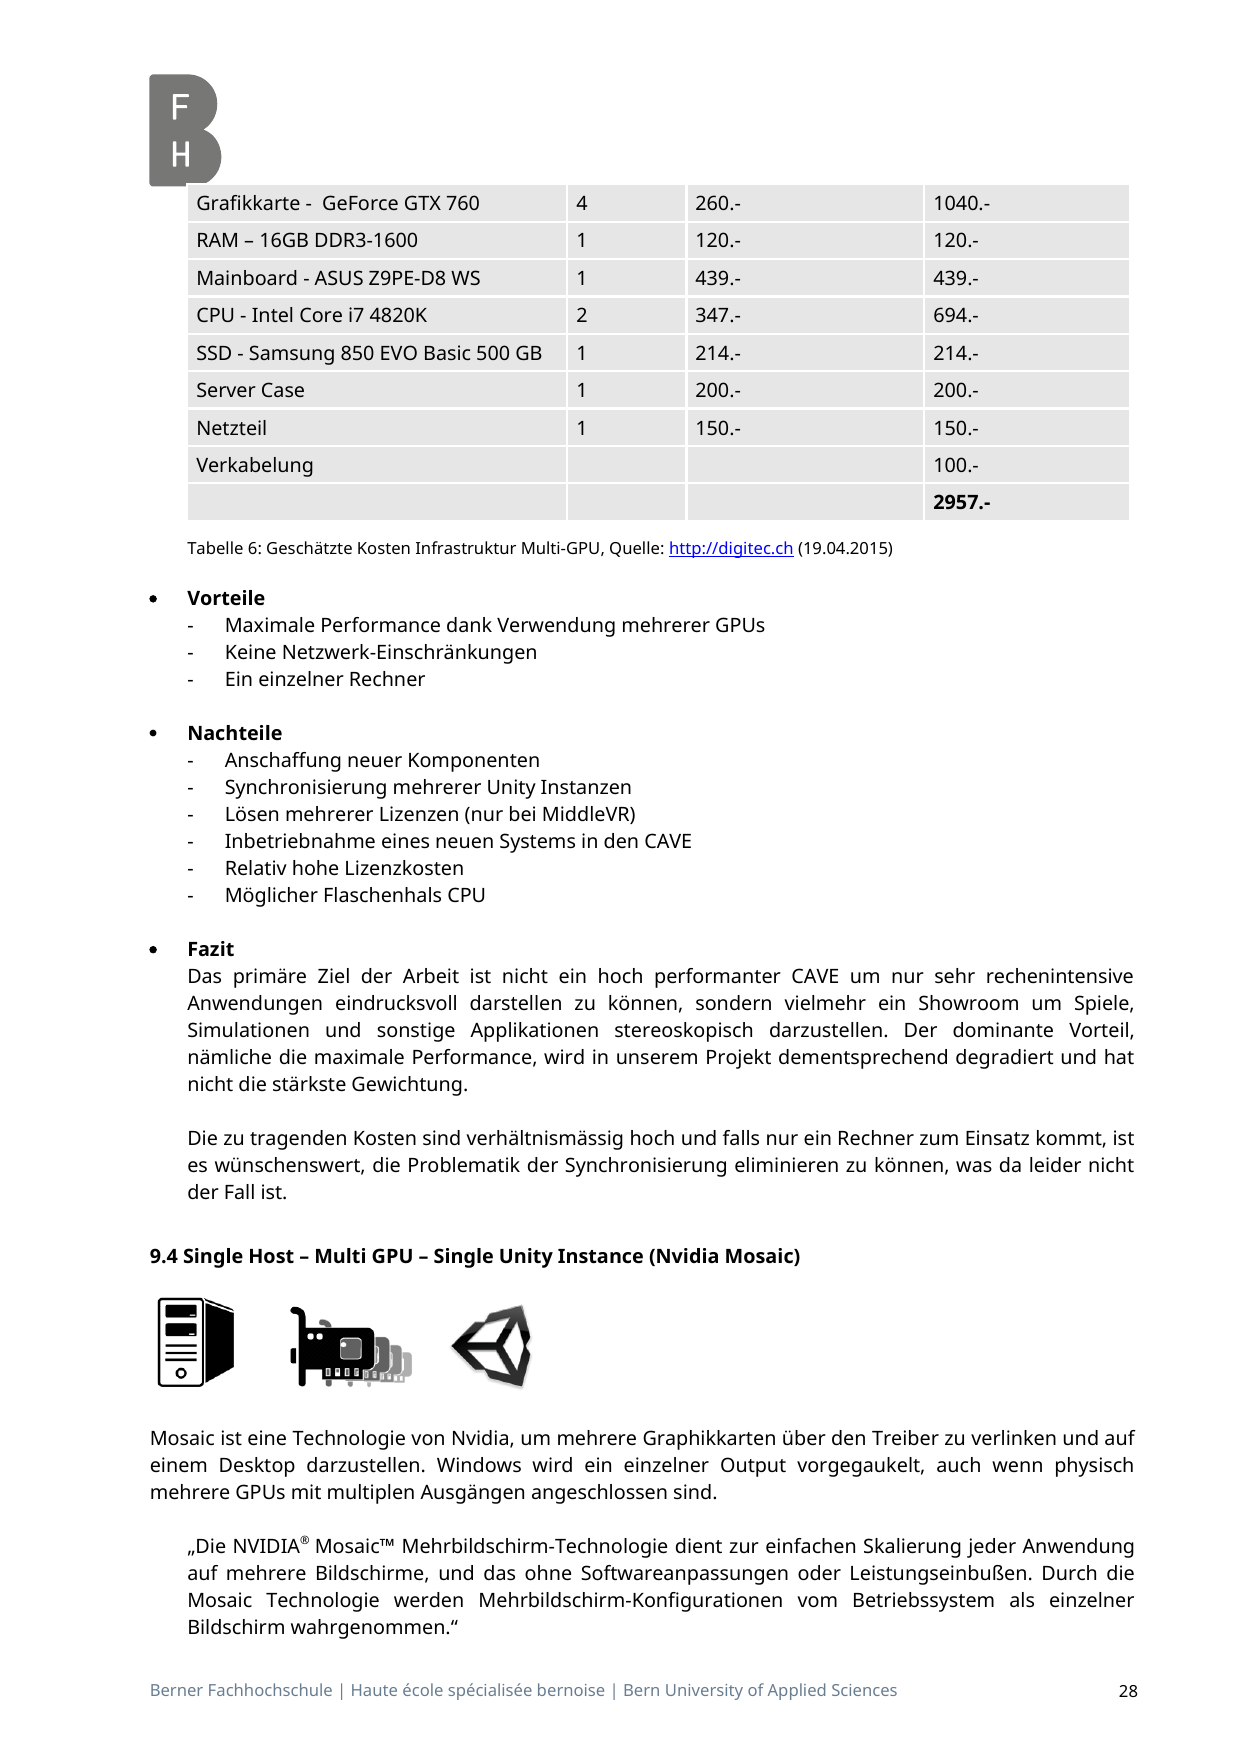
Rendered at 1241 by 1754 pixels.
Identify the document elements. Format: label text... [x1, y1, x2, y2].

table_cell RAM – 16GB DDR3-1600 [188, 223, 566, 258]
table_cell Netzteil [188, 410, 566, 445]
table_cell 439.- [688, 260, 923, 295]
table_cell 100.- [925, 447, 1129, 482]
table_cell CPU - Intel Core i7 4820K [188, 298, 566, 333]
table_cell 439.- [925, 260, 1129, 295]
list Relativ hohe Lizenzkosten [187, 854, 1136, 881]
table_cell 150.- [925, 410, 1129, 445]
table_cell Server Case [188, 372, 566, 407]
list Nachteile [149, 719, 1136, 747]
list Lösen mehrerer Lizenzen (nur bei MiddleVR) [187, 801, 1136, 827]
text Das primäre Ziel der Arbeit ist nicht ein hoch performanter CAVE um nur sehr rechenintensive Anwendungen eindrucksvoll darstellen zu können, sondern vielmehr ein Showroom um Spiele, Simulationen und sonstige Applikationen stereoskopisch darzustellen. Der dominante Vorteil, nämliche die maximale Performance, wird in unserem Projekt dementsprechend degradiert und hat nicht die stärkste Gewichtung. [187, 962, 1136, 1097]
table_cell 1040.- [925, 185, 1129, 221]
text Mosaic ist eine Technologie von Nvidia, um mehrere Graphikkarten über den Treiber zu verlinken und auf einem Desktop darzustellen. Windows wird ein einzelner Output vorgegaukelt, auch wenn physisch mehrere GPUs mit multiplen Ausgängen angeschlossen sind. [149, 1424, 1136, 1505]
table_cell 120.- [688, 223, 923, 258]
list Keine Netzwerk-Einschränkungen [187, 639, 1136, 666]
list Fazit [149, 935, 1136, 962]
table_cell Grafikkarte - GeForce GTX 760 [188, 185, 566, 221]
table_cell [568, 447, 685, 482]
list Möglicher Flaschenhals CPU [187, 881, 1136, 908]
table_cell 260.- [688, 185, 923, 221]
table_cell Verkabelung [188, 447, 566, 482]
table_cell 4 [568, 185, 685, 221]
table_cell 120.- [925, 223, 1129, 258]
table_cell [688, 447, 923, 482]
table_cell 694.- [925, 298, 1129, 333]
table_cell 214.- [925, 335, 1129, 370]
picture [149, 1282, 616, 1398]
subtitle Single Host – Multi GPU – Single Unity Instance (Nvidia Mosaic) [149, 1243, 1136, 1270]
table_cell 200.- [688, 372, 923, 407]
table_cell 200.- [925, 372, 1129, 407]
list Maximale Performance dank Verwendung mehrerer GPUs [187, 612, 1136, 639]
table_cell 1 [568, 335, 685, 370]
table_cell [568, 484, 685, 520]
table_cell Mainboard - ASUS Z9PE-D8 WS [188, 260, 566, 295]
table_cell 2957.- [925, 484, 1129, 520]
list Anschaffung neuer Komponenten [187, 747, 1136, 773]
table_cell 1 [568, 372, 685, 407]
list Ein einzelner Rechner [187, 666, 1136, 693]
table_cell 2 [568, 298, 685, 333]
table_cell [188, 484, 566, 520]
table_cell 1 [568, 223, 685, 258]
text Die zu tragenden Kosten sind verhältnismässig hoch und falls nur ein Rechner zum Einsatz kommt, ist es wünschenswert, die Problematik der Synchronisierung eliminieren zu können, was da leider nicht der Fall ist. [187, 1124, 1136, 1205]
table_cell 1 [568, 410, 685, 445]
table_cell 150.- [688, 410, 923, 445]
table_cell 1 [568, 260, 685, 295]
list Vorteile [149, 585, 1136, 612]
table_cell 214.- [688, 335, 923, 370]
table_cell [688, 484, 923, 520]
table_cell 347.- [688, 298, 923, 333]
table_cell SSD - Samsung 850 EVO Basic 500 GB [188, 335, 566, 370]
text Tabelle 6: Geschätzte Kosten Infrastruktur Multi-GPU, Quelle: http://digitec.ch (19.04.2015) [187, 534, 1136, 560]
list Inbetriebnahme eines neuen Systems in den CAVE [187, 827, 1136, 854]
list Synchronisierung mehrerer Unity Instanzen [187, 773, 1136, 801]
text „Die NVIDIA® Mosaic™ Mehrbildschirm-Technologie dient zur einfachen Skalierung jeder Anwendung auf mehrere Bildschirme, und das ohne Softwareanpassungen oder Leistungseinbußen. Durch die Mosaic Technologie werden Mehrbildschirm-Konfigurationen vom Betriebssystem als einzelner Bildschirm wahrgenommen.“ [187, 1532, 1136, 1640]
